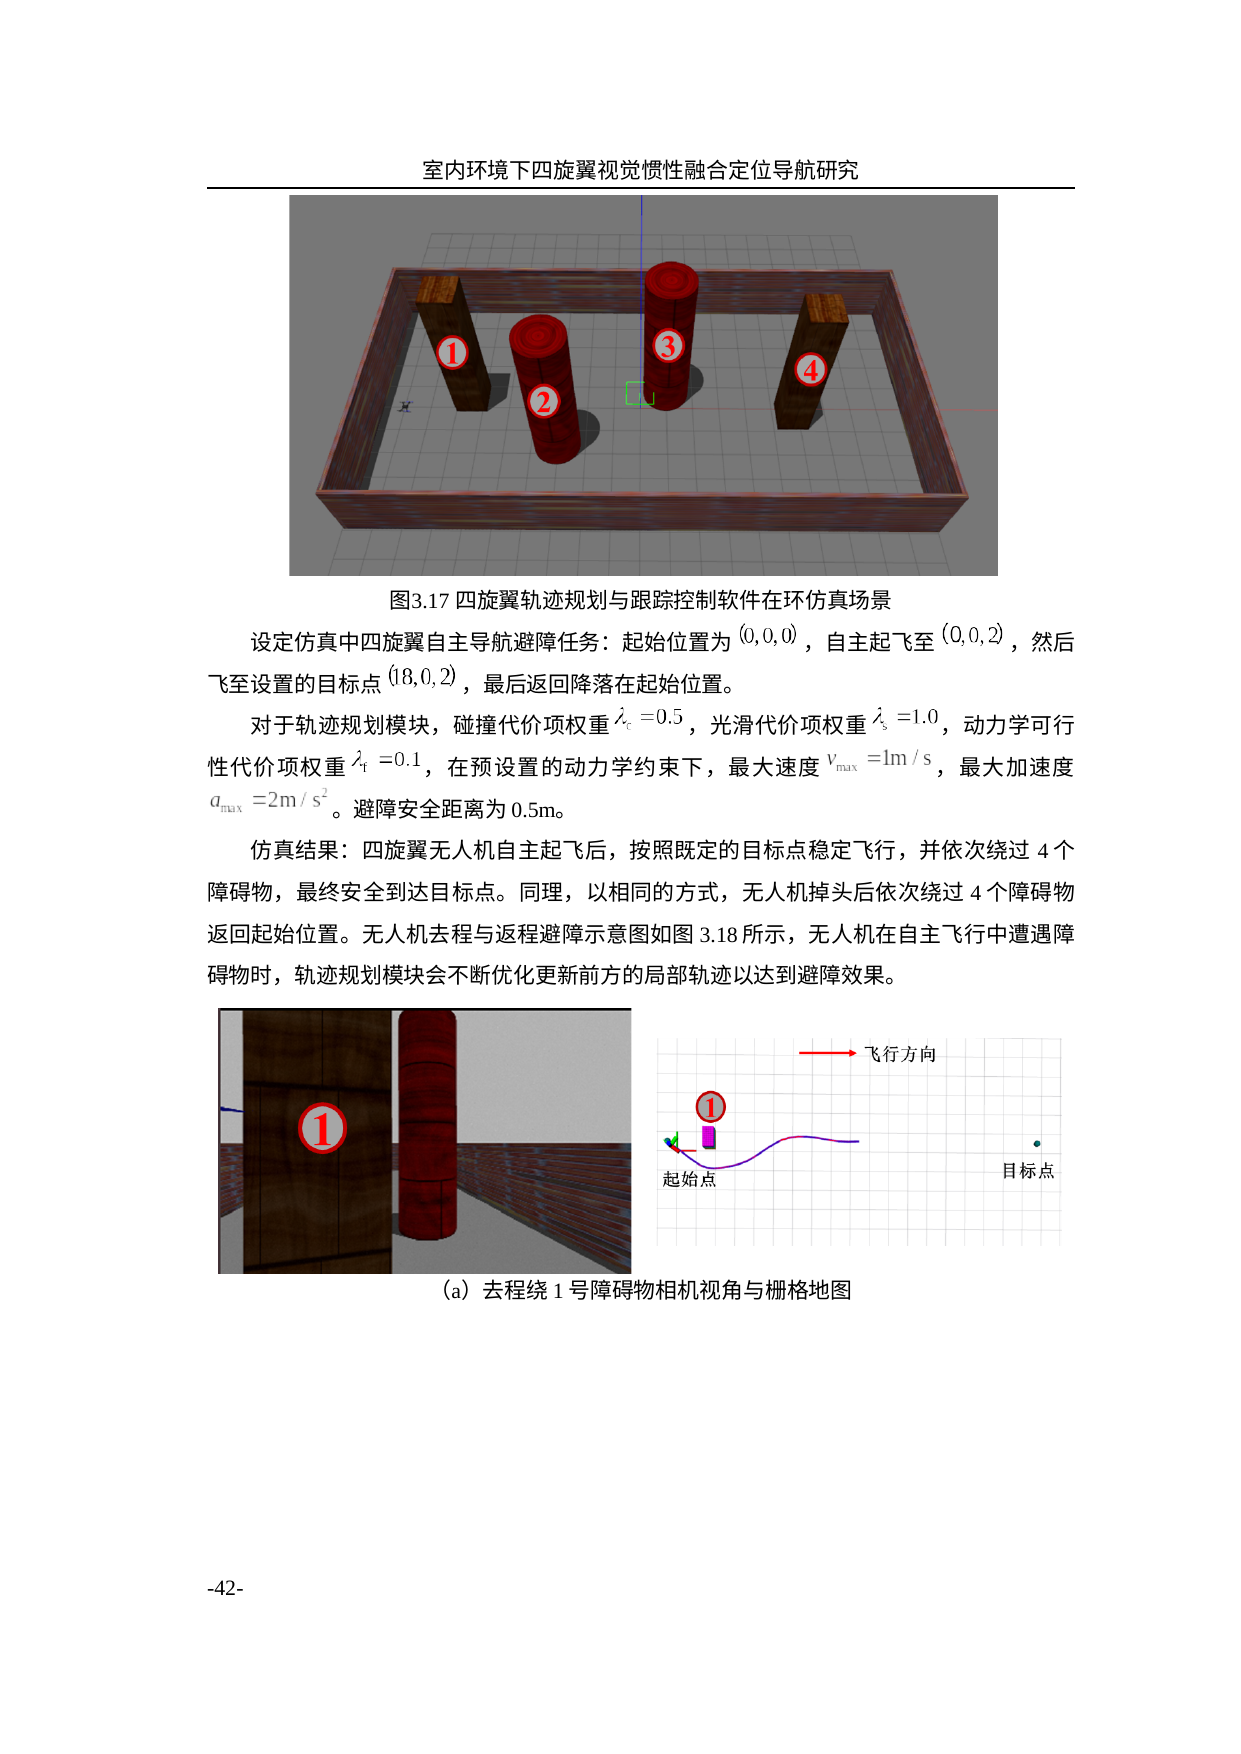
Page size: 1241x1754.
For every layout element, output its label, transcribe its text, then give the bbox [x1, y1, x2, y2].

table_cell （a）去程绕1号障碍物相机视角与栅格地图 [207, 1273, 1075, 1305]
picture [218, 1008, 632, 1274]
text 对于轨迹规划模块，碰撞代价项权重，光滑代价项权重，动力学可行性代价项权重，在预设置的动力学约束下，最大速度，最大加速度。避障安全距离为0.5m。 [207, 701, 1075, 826]
picture [652, 1036, 1066, 1246]
table_header [641, 992, 1075, 1273]
table_header [207, 992, 641, 1273]
text 设定仿真中四旋翼自主导航避障任务：起始位置为，自主起飞至，然后飞至设置的目标点，最后返回降落在起始位置。 [207, 617, 1075, 701]
picture [289, 195, 998, 576]
